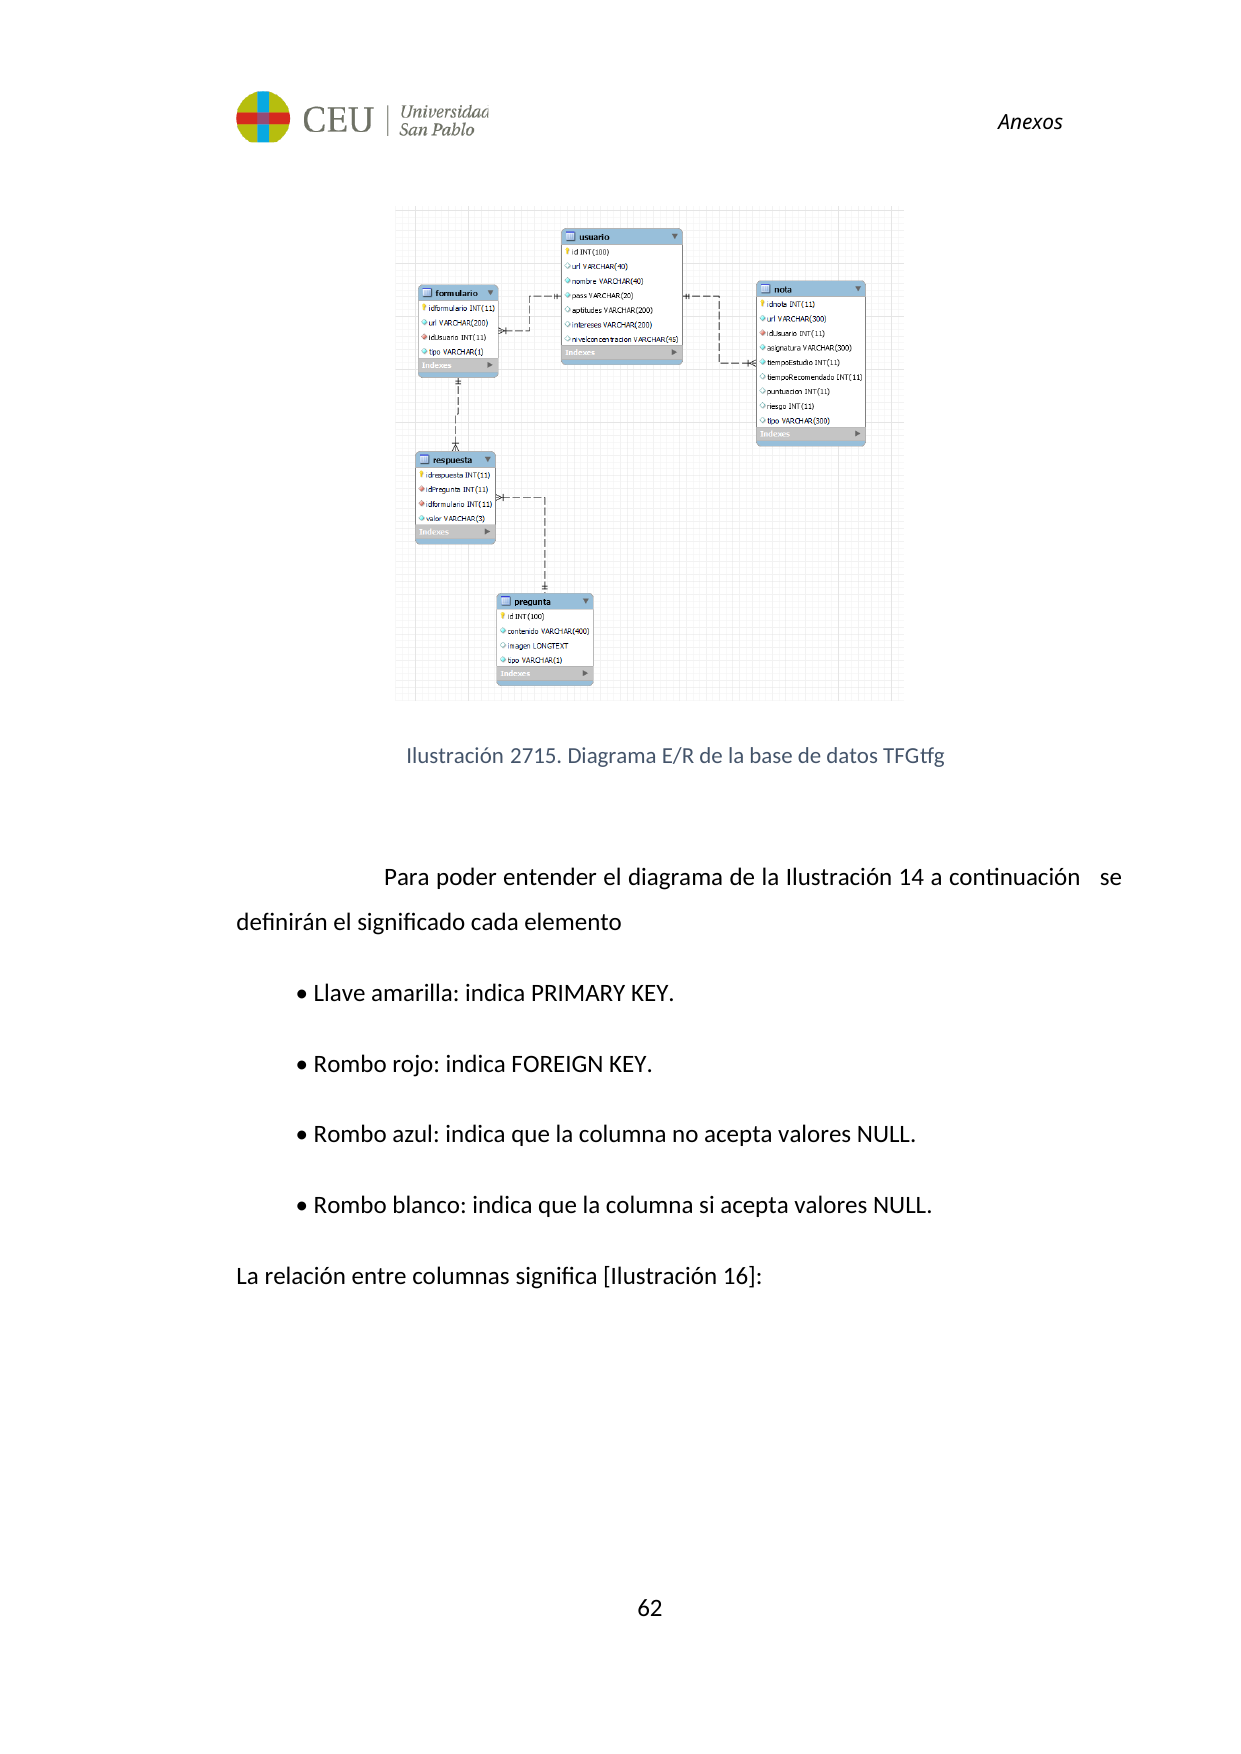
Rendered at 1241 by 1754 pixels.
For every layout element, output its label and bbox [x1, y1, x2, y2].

picture [235, 89, 489, 143]
picture [395, 206, 904, 701]
